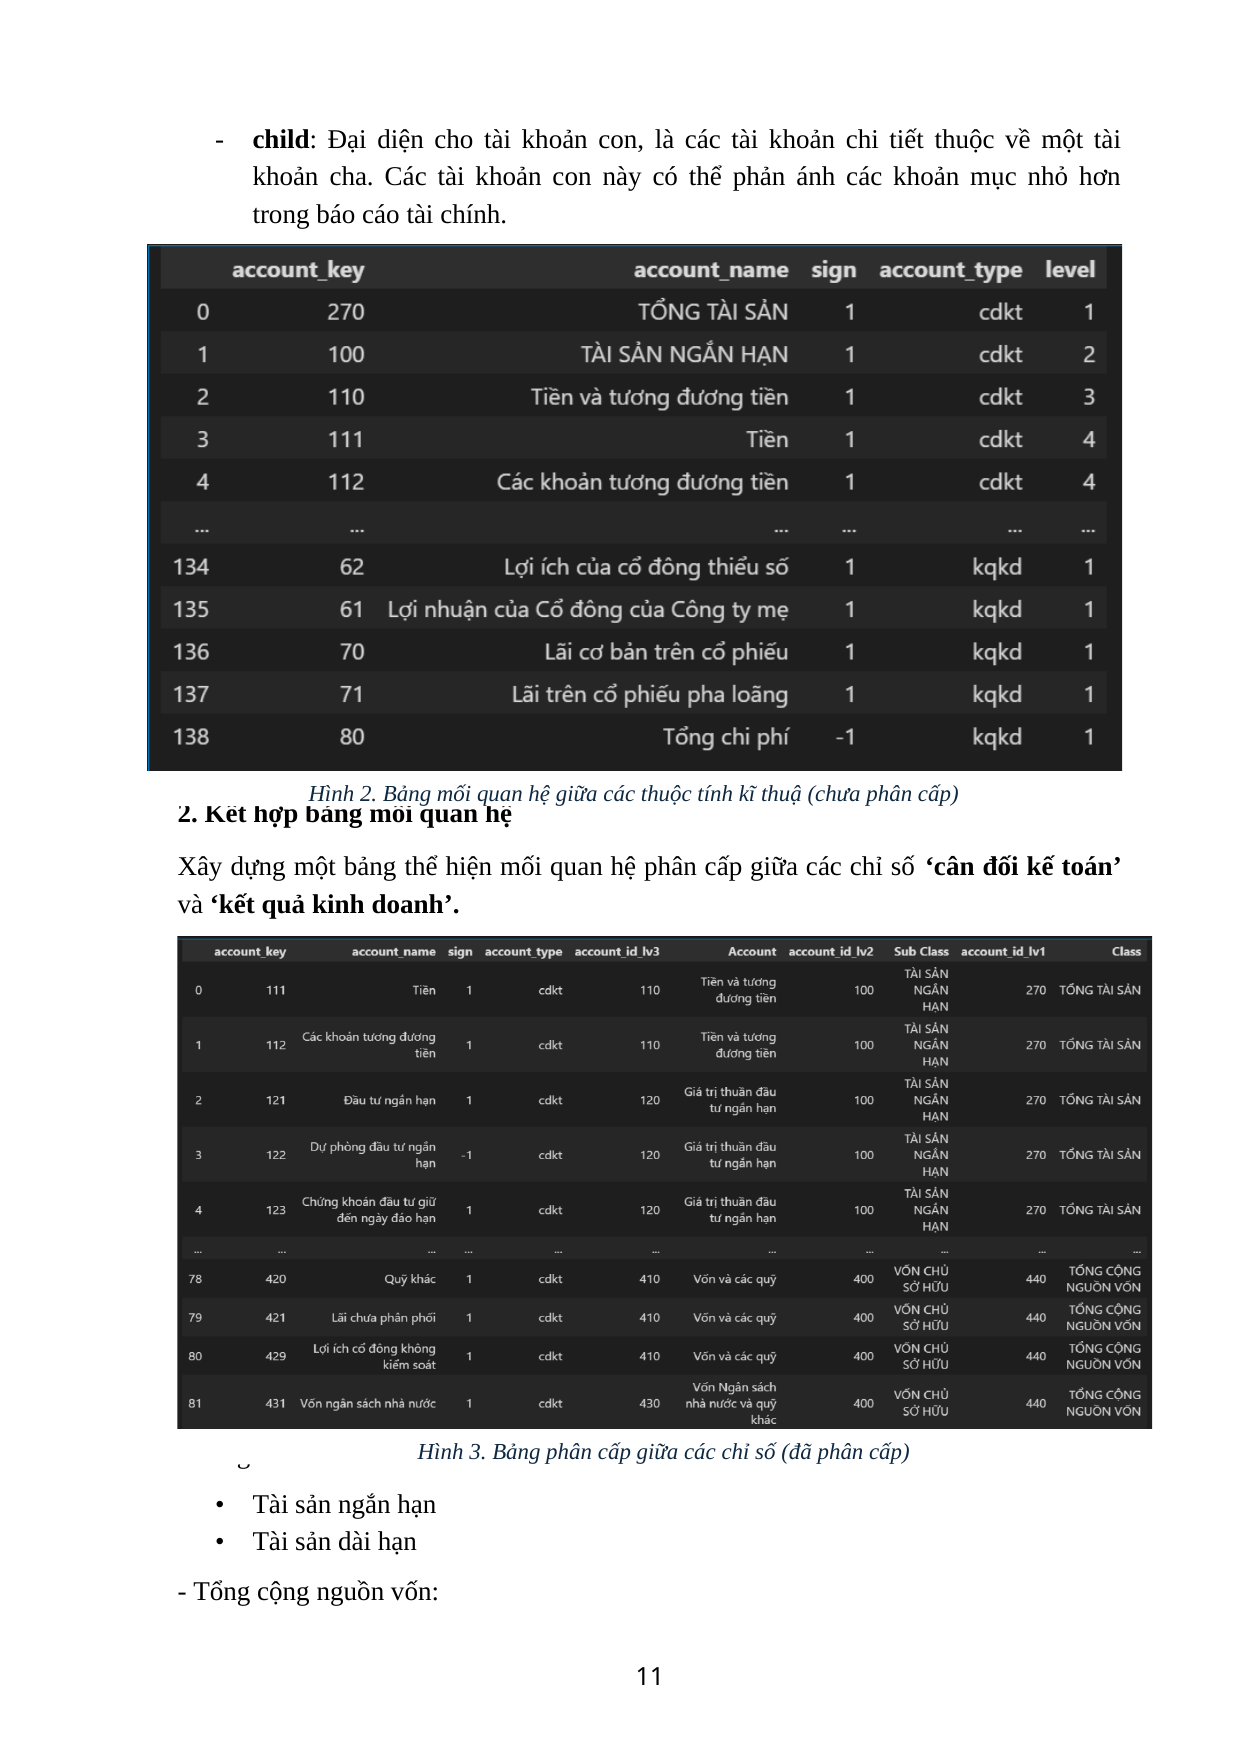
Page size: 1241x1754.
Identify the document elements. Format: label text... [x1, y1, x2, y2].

text - Tổng cộng nguồn vốn: [177, 1571, 1122, 1608]
subtitle 2. Kết hợp bảng mối quan hệ [177, 807, 1122, 828]
list Tài sản ngắn hạn [215, 1483, 1122, 1521]
picture [147, 244, 1123, 771]
list Tài sản dài hạn [215, 1521, 1122, 1558]
text Xây dựng một bảng thể hiện mối quan hệ phân cấp giữa các chỉ số ‘cân đối kế toán’ và ‘kết quả kinh doanh’. [177, 846, 1122, 921]
list child: Đại diện cho tài khoản con, là các tài khoản chi tiết thuộc về một tài khoản cha. Các tài khoản con này có thể phản ánh các khoản mục nhỏ hơn trong báo cáo tài chính. [215, 118, 1122, 231]
picture [177, 936, 1153, 1429]
